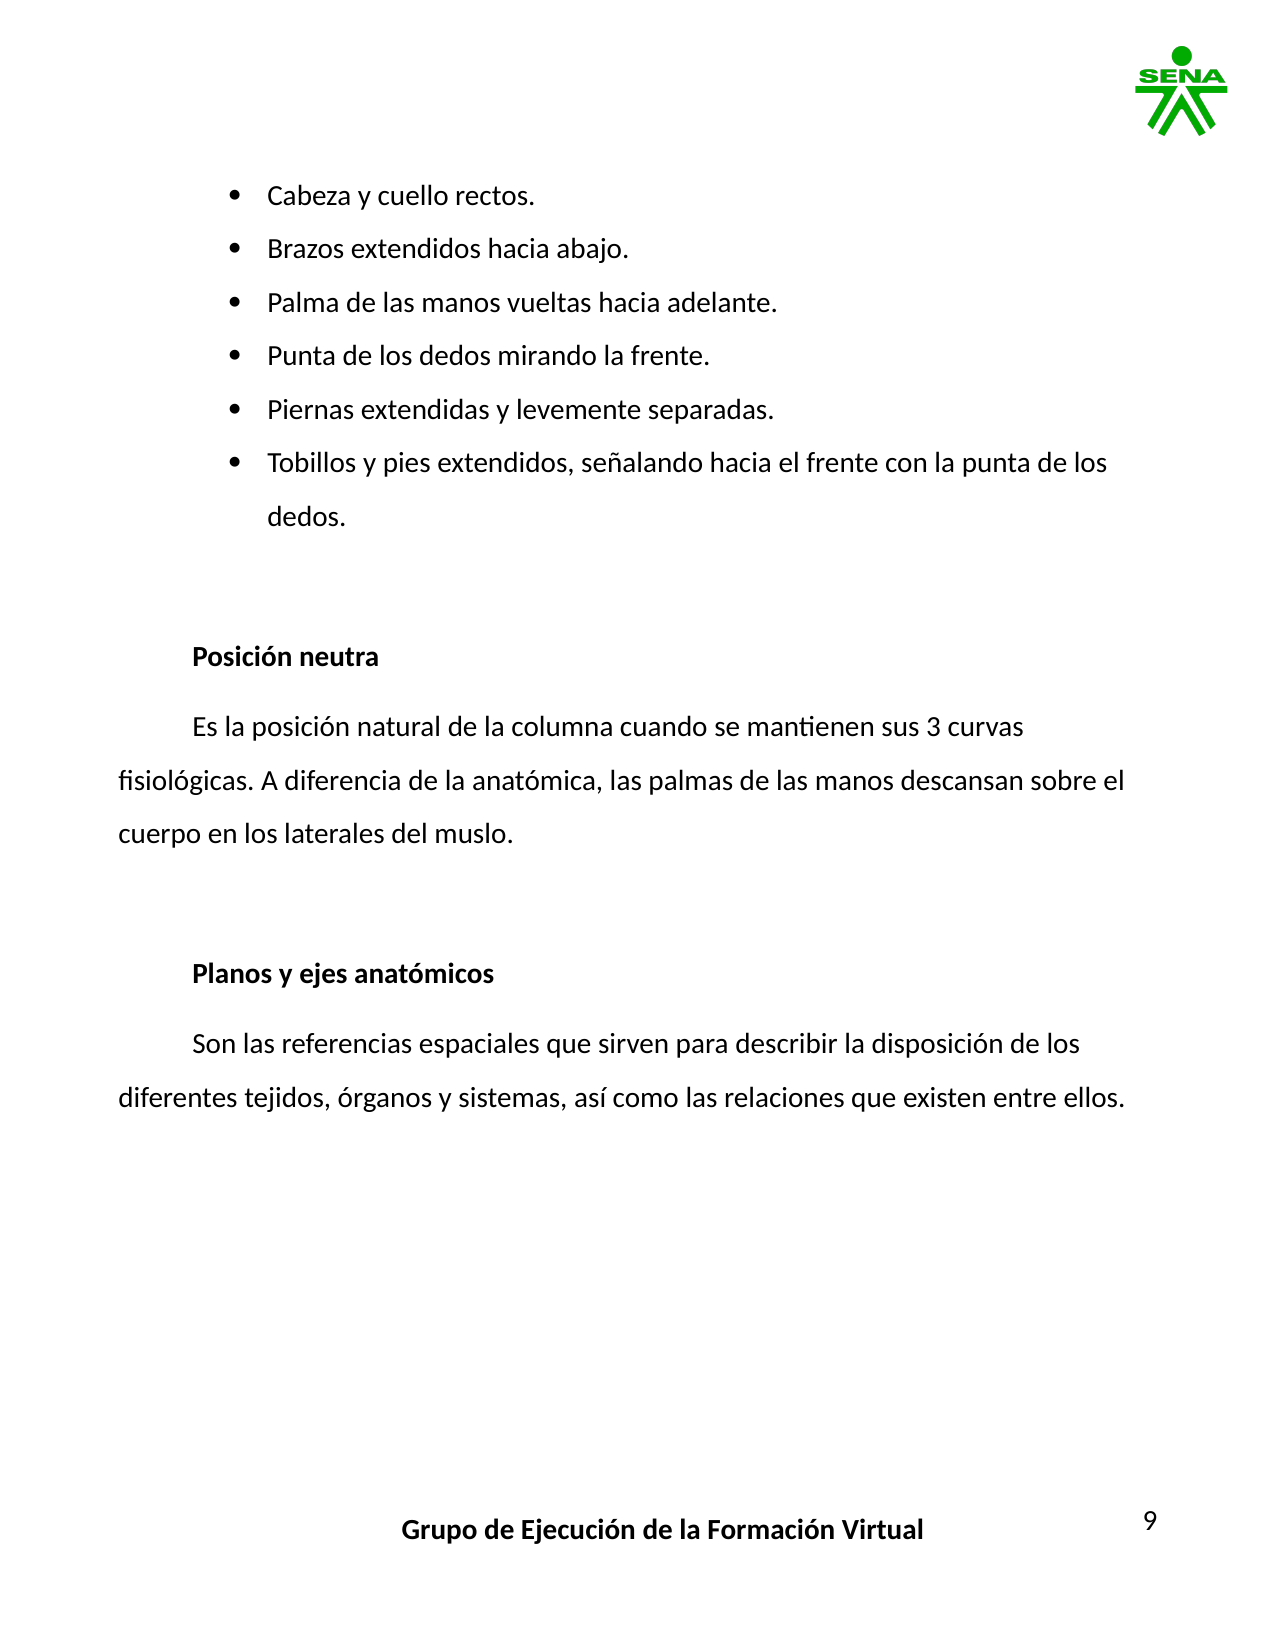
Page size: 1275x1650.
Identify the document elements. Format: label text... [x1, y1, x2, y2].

picture [1135, 46, 1228, 136]
list Tobillos y pies extendidos, señalando hacia el frente con la punta de los dedos. [229, 444, 1157, 533]
text Son las referencias espaciales que sirven para describir la disposición de los diferentes tejidos, órganos y sistemas, así como las relaciones que existen entre ellos. [118, 1025, 1157, 1114]
list Palma de las manos vueltas hacia adelante. [229, 284, 1157, 320]
text Posición neutra [118, 638, 1157, 674]
list Punta de los dedos mirando la frente. [229, 337, 1157, 373]
list Cabeza y cuello rectos. [229, 177, 1157, 213]
text Es la posición natural de la columna cuando se mantienen sus 3 curvas fisiológicas. A diferencia de la anatómica, las palmas de las manos descansan sobre el cuerpo en los laterales del muslo. [118, 708, 1157, 851]
list Brazos extendidos hacia abajo. [229, 231, 1157, 266]
list Piernas extendidas y levemente separadas. [229, 391, 1157, 427]
text Planos y ejes anatómicos [118, 955, 1157, 991]
